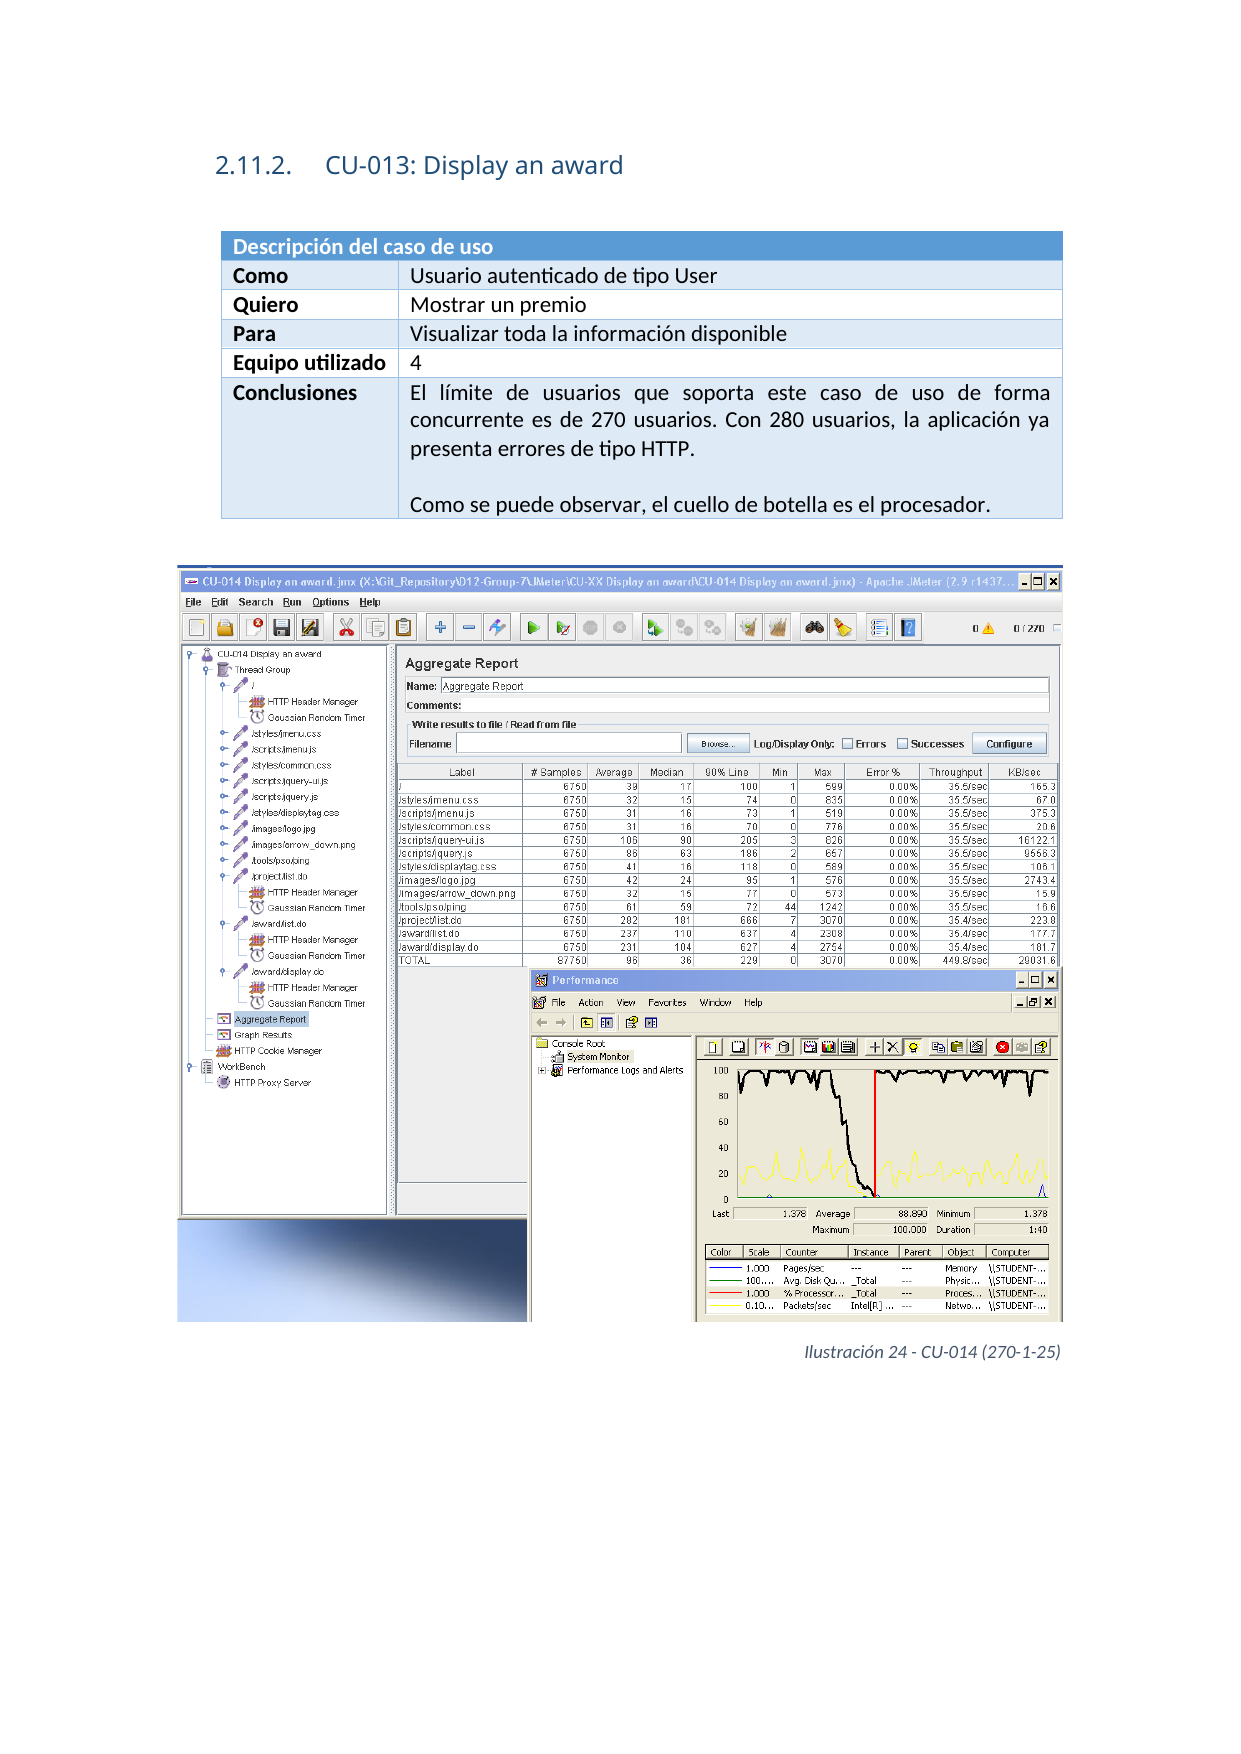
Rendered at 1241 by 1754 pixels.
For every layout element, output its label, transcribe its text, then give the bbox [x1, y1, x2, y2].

table_cell Usuario autenticado de tipo User [399, 261, 1062, 289]
table_cell Mostrar un premio [399, 290, 1062, 318]
table_cell Quiero [222, 290, 398, 318]
table_header Descripción del caso de uso [222, 232, 1062, 260]
table_cell Equipo utilizado [222, 349, 398, 377]
table_cell Conclusiones [222, 378, 398, 518]
table_cell El límite de usuarios que soporta este caso de uso de forma concurrente es de 270 usuarios. Con 280 usuarios, la aplicación ya presenta errores de tipo HTTP. Como se puede observar, el cuello de botella es el procesador. [399, 378, 1062, 518]
table_cell Como [222, 261, 398, 289]
table_cell 4 [399, 349, 1062, 377]
subtitle CU-013: Display an award [215, 148, 1063, 182]
picture [177, 565, 1063, 1322]
table_cell Visualizar toda la información disponible [399, 320, 1062, 347]
table_cell Para [222, 320, 398, 347]
